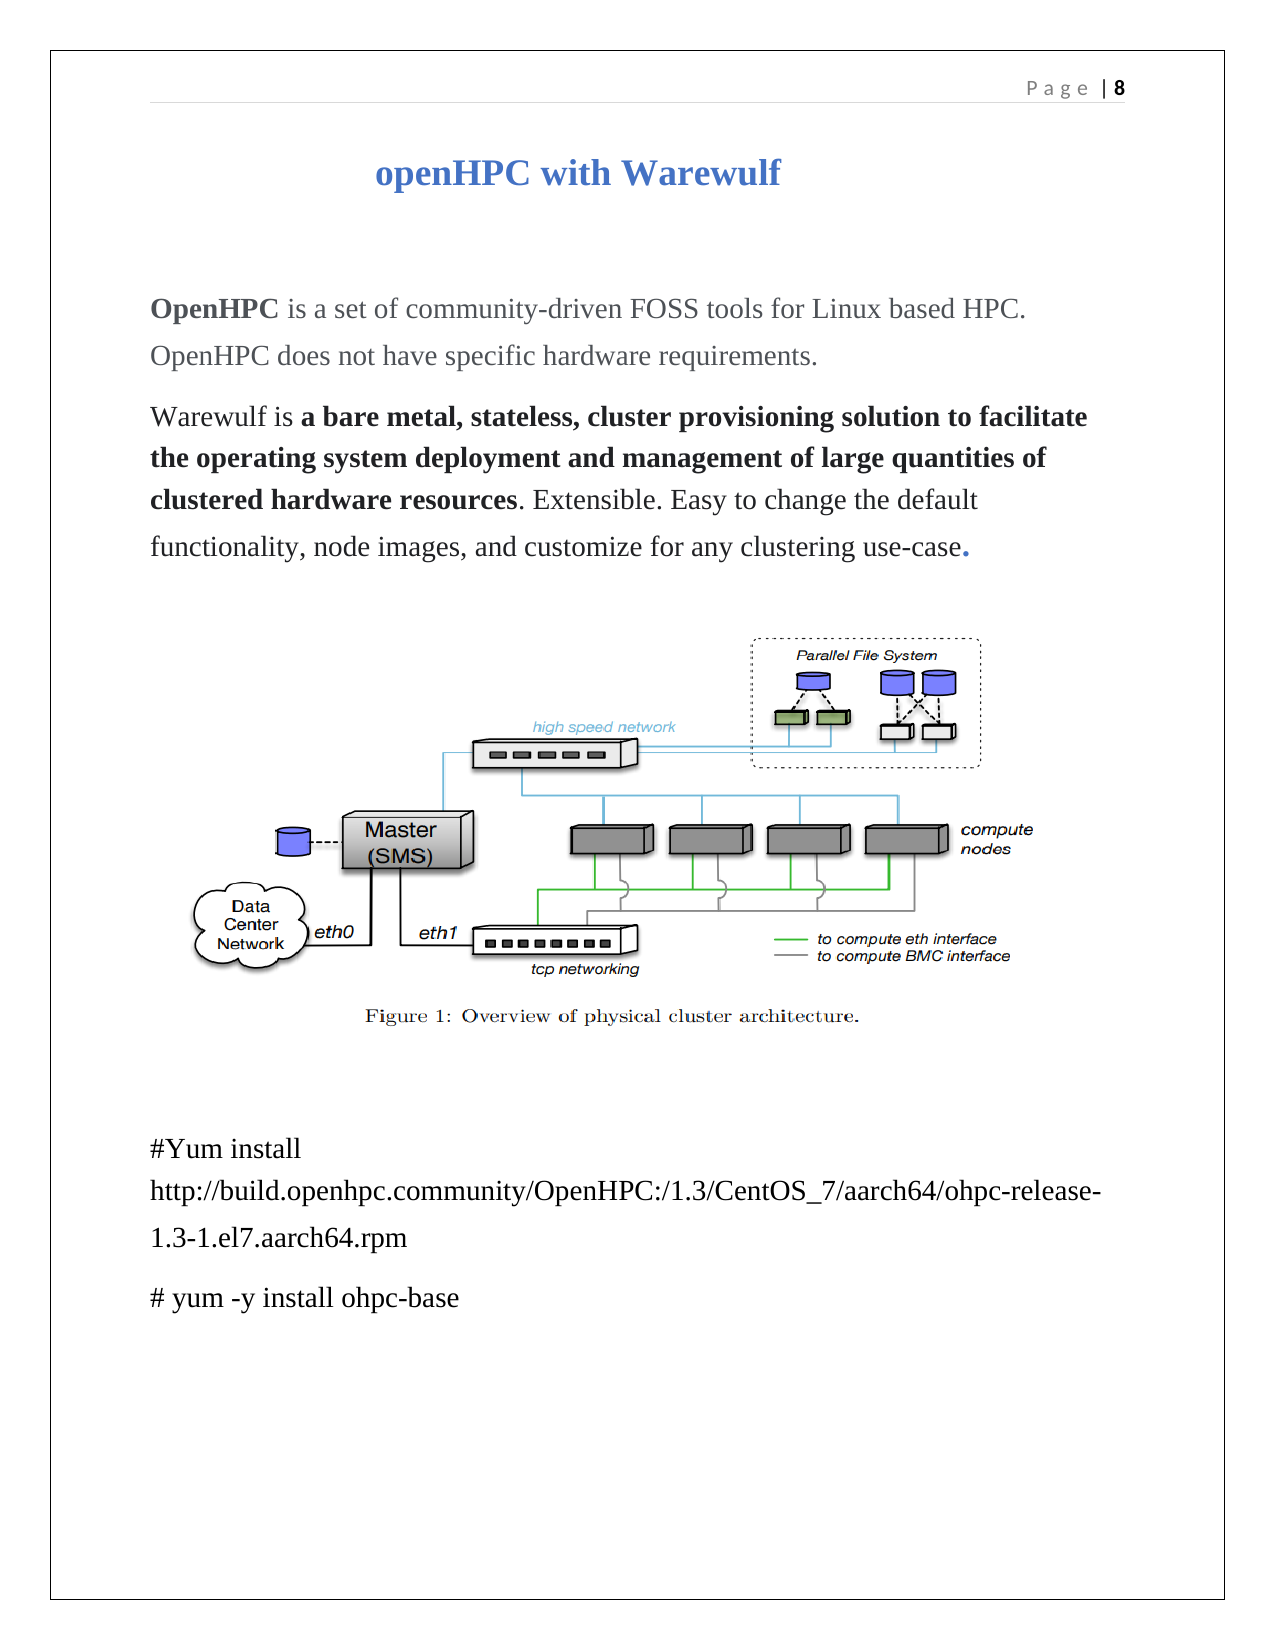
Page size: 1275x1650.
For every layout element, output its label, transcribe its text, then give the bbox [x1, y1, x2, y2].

text OpenHPC is a set of community-driven FOSS tools for Linux based HPC. OpenHPC does not have specific hardware requirements. [150, 291, 1125, 372]
text #Yum install http://build.openhpc.community/OpenHPC:/1.3/CentOS_7/aarch64/ohpc-release-1.3-1.el7.aarch64.rpm [150, 1131, 1125, 1254]
text # yum -y install ohpc-base [150, 1280, 1125, 1314]
text Warewulf is a bare metal, stateless, cluster provisioning solution to facilitate the operating system deployment and management of large quantities of clustered hardware resources. Extensible. Easy to change the default functionality, node images, and customize for any clustering use-case. [150, 399, 1125, 564]
text openHPC with Warewulf [300, 150, 1125, 193]
picture [150, 590, 1111, 1046]
